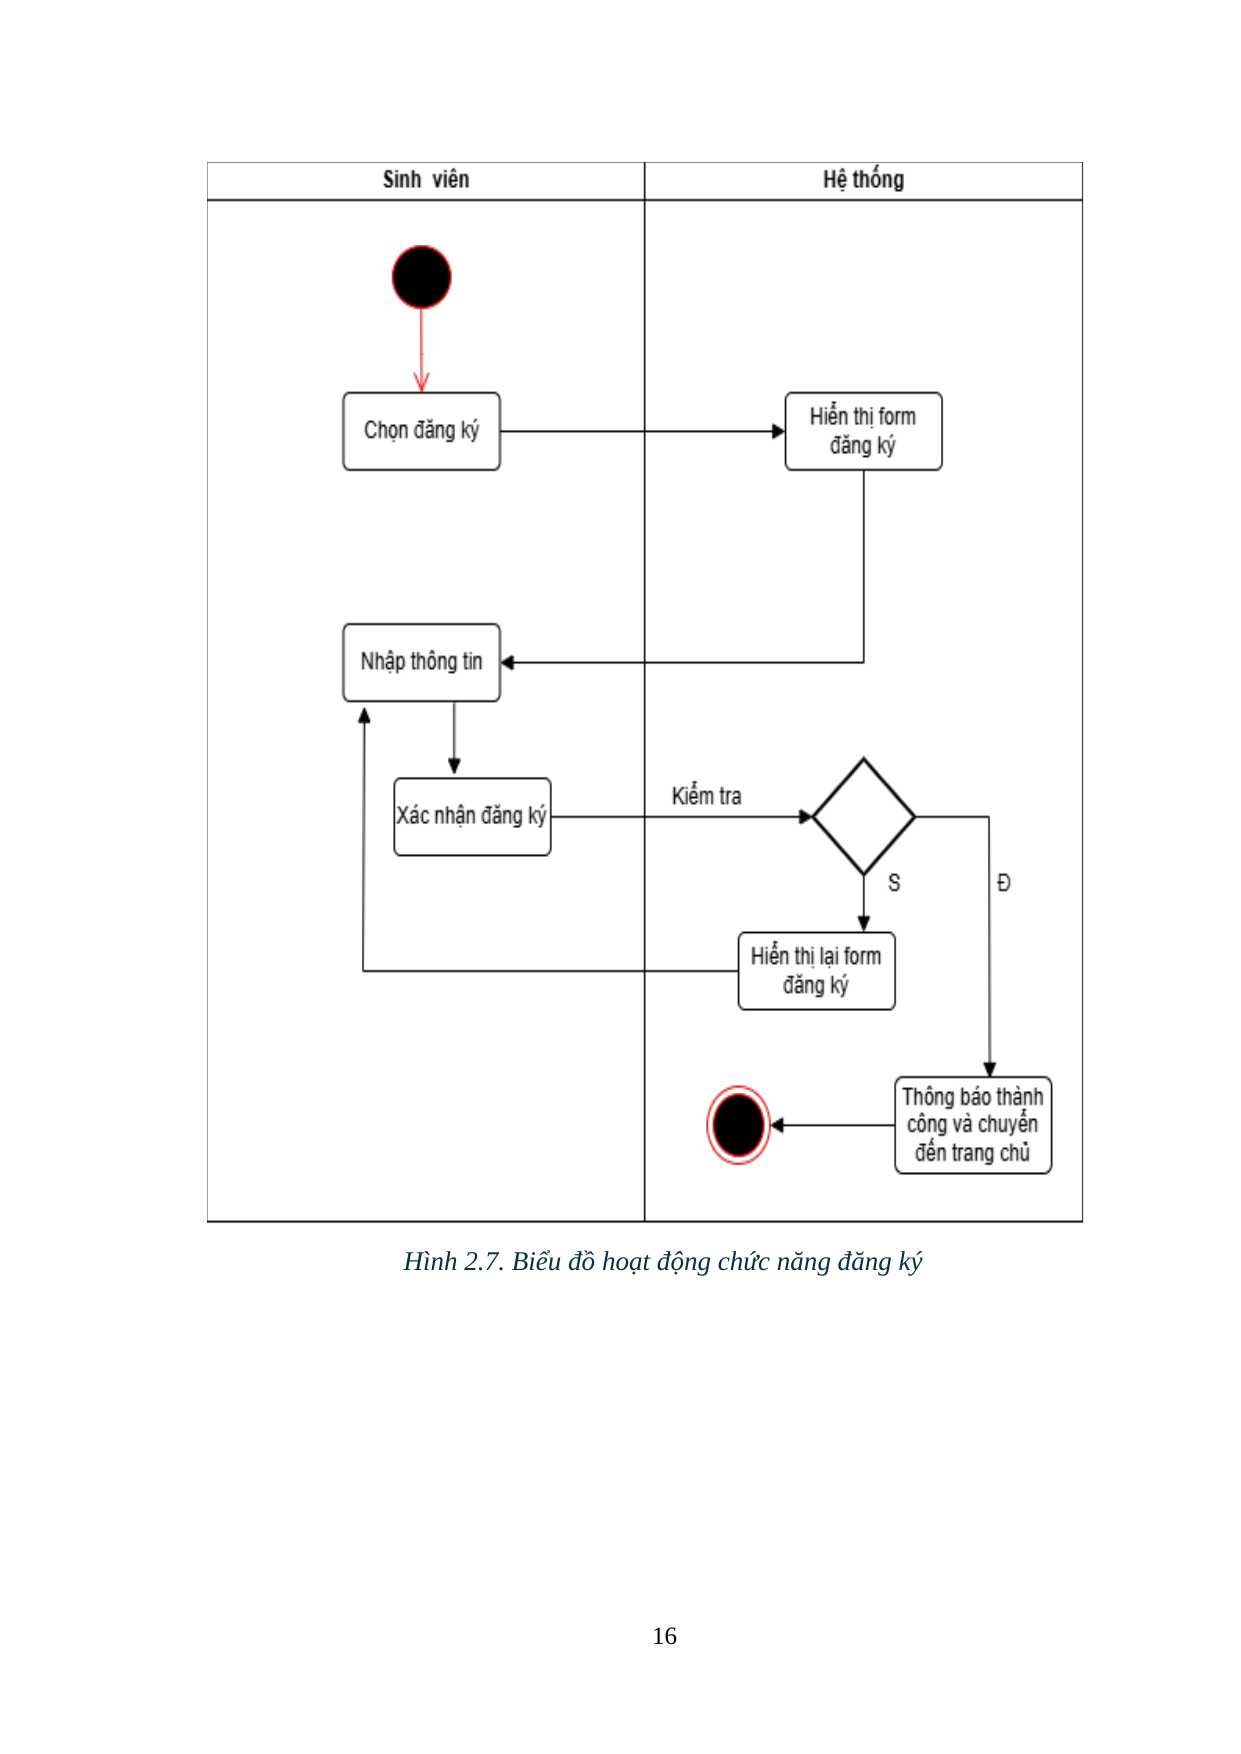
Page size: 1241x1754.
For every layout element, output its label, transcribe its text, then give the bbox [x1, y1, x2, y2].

picture [207, 162, 1084, 1225]
subtitle Hình 2.7. Biểu đồ hoạt động chức năng đăng ký [207, 1245, 1122, 1277]
